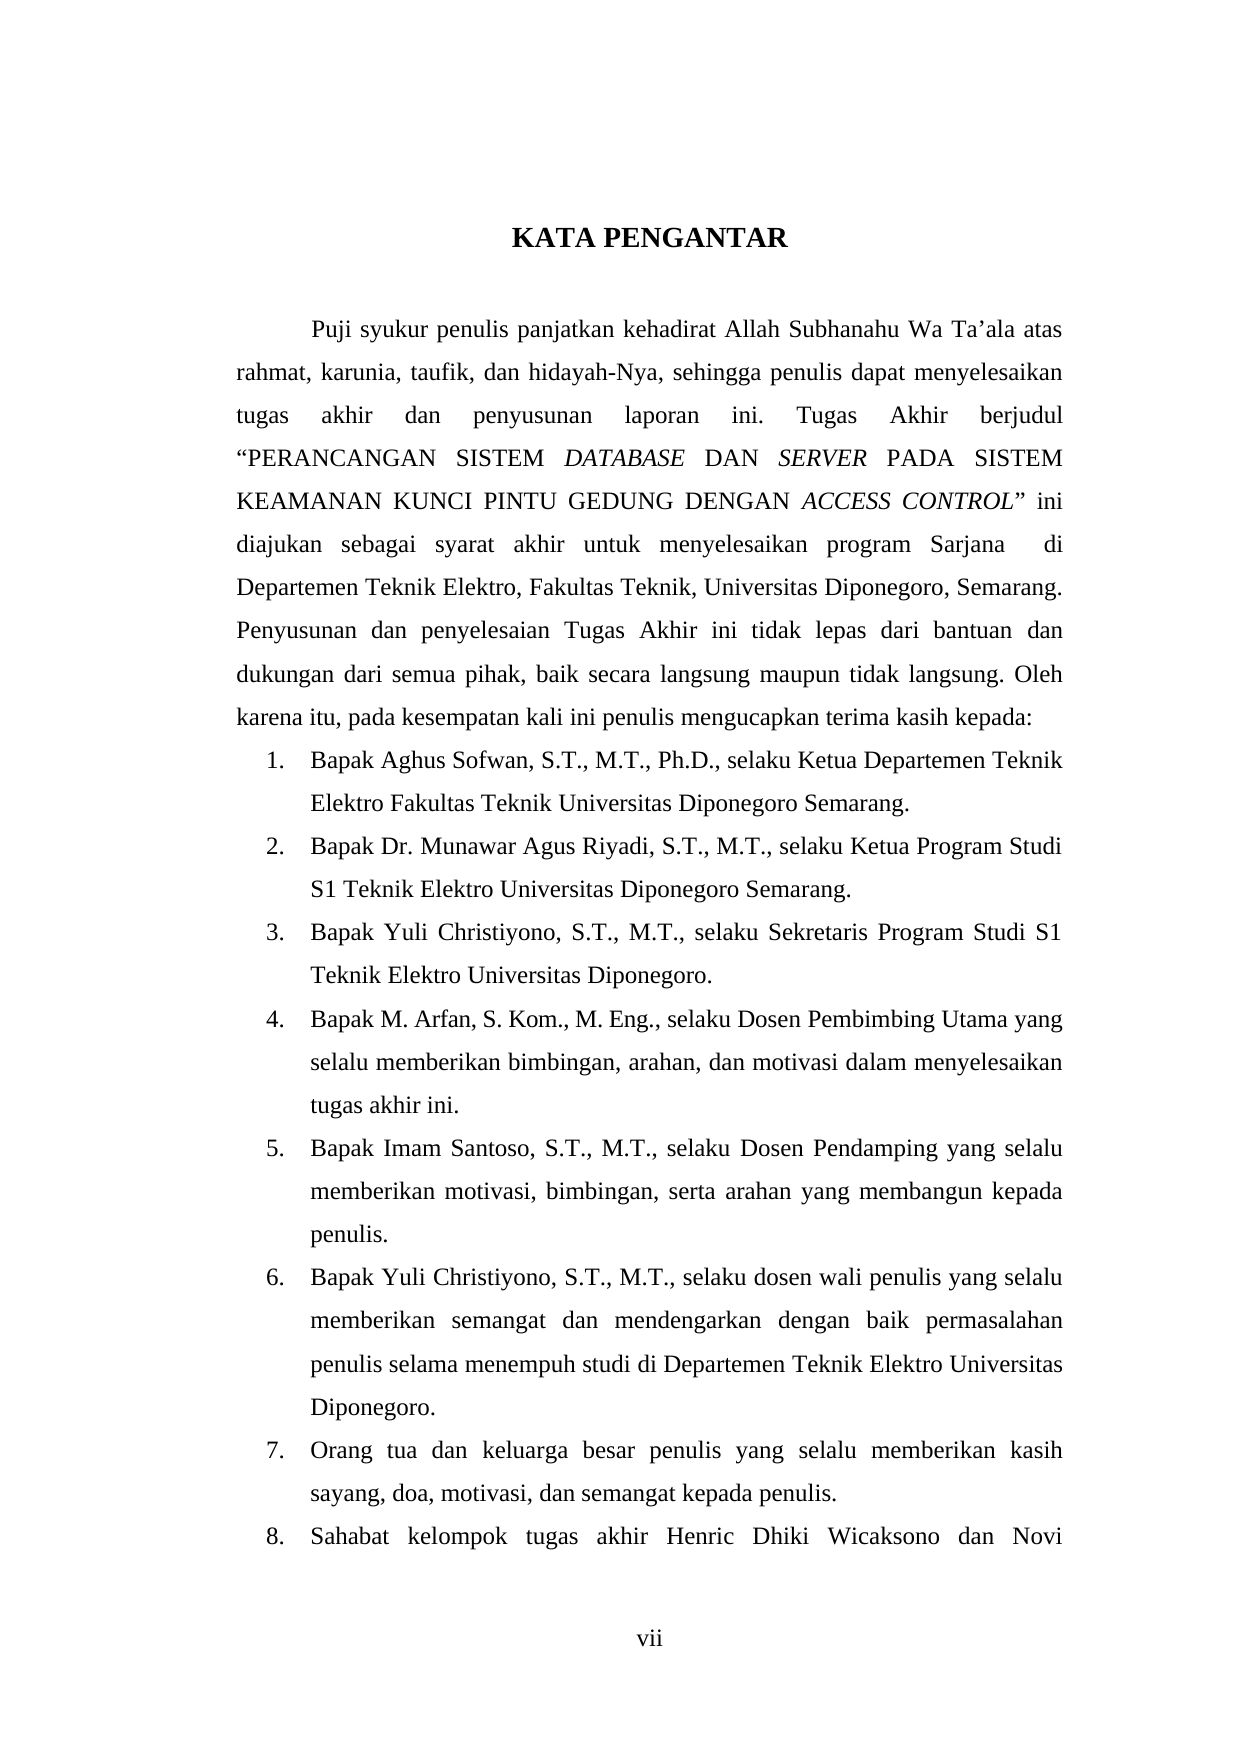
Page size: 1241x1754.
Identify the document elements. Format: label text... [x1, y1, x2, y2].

list Bapak Dr. Munawar Agus Riyadi, S.T., M.T., selaku Ketua Program Studi S1 Teknik Elektro Universitas Diponegoro Semarang. [266, 831, 1063, 903]
list Bapak M. Arfan, S. Kom., M. Eng., selaku Dosen Pembimbing Utama yang selalu memberikan bimbingan, arahan, dan motivasi dalam menyelesaikan tugas akhir ini. [266, 1004, 1063, 1119]
text Puji syukur penulis panjatkan kehadirat Allah Subhanahu Wa Ta’ala atas rahmat, karunia, taufik, dan hidayah-Nya, sehingga penulis dapat menyelesaikan tugas akhir dan penyusunan laporan ini. Tugas Akhir berjudul “PERANCANGAN SISTEM DATABASE DAN SERVER PADA SISTEM KEAMANAN KUNCI PINTU GEDUNG DENGAN ACCESS CONTROL” ini diajukan sebagai syarat akhir untuk menyelesaikan program Sarjana di Departemen Teknik Elektro, Fakultas Teknik, Universitas Diponegoro, Semarang. Penyusunan dan penyelesaian Tugas Akhir ini tidak lepas dari bantuan dan dukungan dari semua pihak, baik secara langsung maupun tidak langsung. Oleh karena itu, pada kesempatan kali ini penulis mengucapkan terima kasih kepada: [236, 314, 1063, 731]
subtitle KATA PENGANTAR [236, 220, 1063, 254]
list Bapak Imam Santoso, S.T., M.T., selaku Dosen Pendamping yang selalu memberikan motivasi, bimbingan, serta arahan yang membangun kepada penulis. [266, 1133, 1063, 1248]
list Bapak Yuli Christiyono, S.T., M.T., selaku dosen wali penulis yang selalu memberikan semangat dan mendengarkan dengan baik permasalahan penulis selama menempuh studi di Departemen Teknik Elektro Universitas Diponegoro. [266, 1262, 1063, 1421]
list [266, 1521, 1063, 1550]
list Orang tua dan keluarga besar penulis yang selalu memberikan kasih sayang, doa, motivasi, dan semangat kepada penulis. [266, 1435, 1063, 1507]
list Bapak Aghus Sofwan, S.T., M.T., Ph.D., selaku Ketua Departemen Teknik Elektro Fakultas Teknik Universitas Diponegoro Semarang. [266, 745, 1063, 817]
list Bapak Yuli Christiyono, S.T., M.T., selaku Sekretaris Program Studi S1 Teknik Elektro Universitas Diponegoro. [266, 917, 1063, 989]
